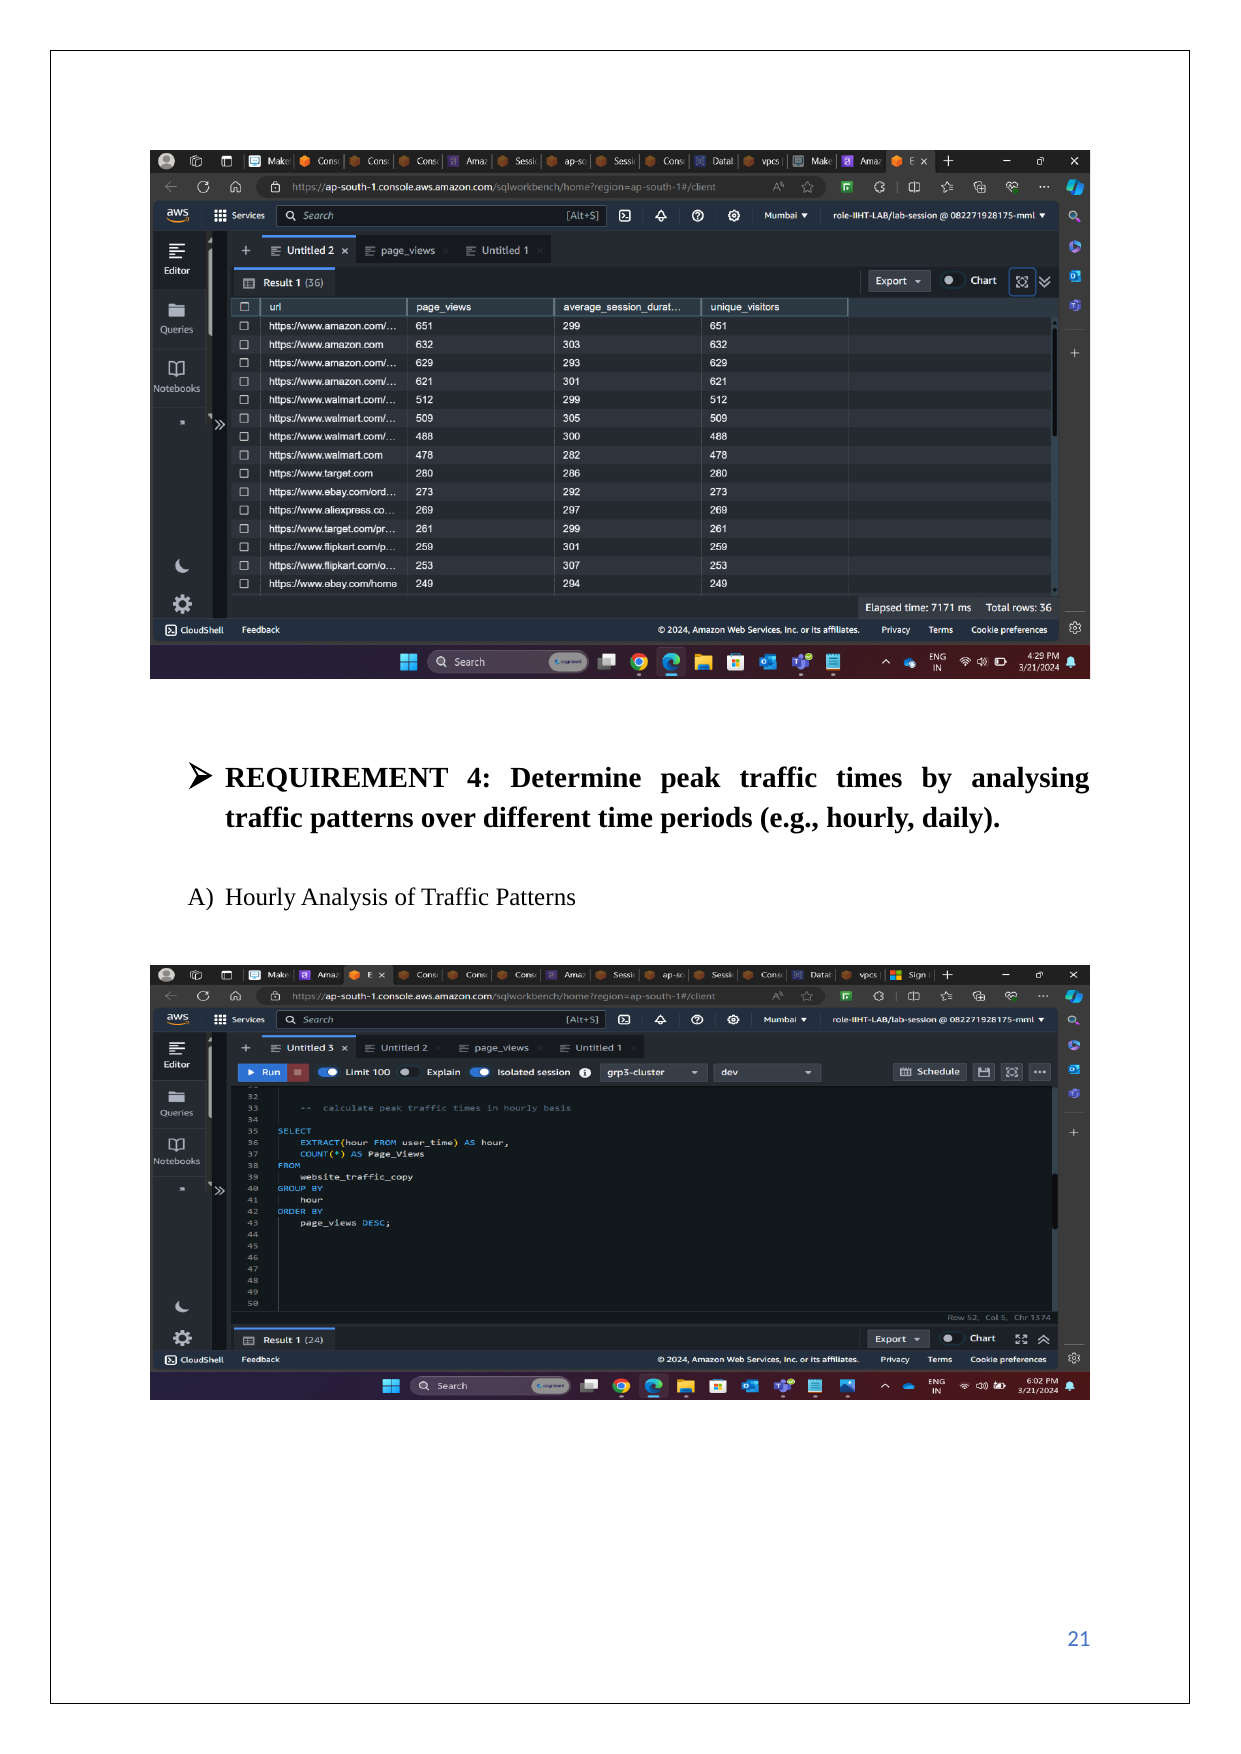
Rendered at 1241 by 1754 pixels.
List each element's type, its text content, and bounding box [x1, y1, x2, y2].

picture [150, 965, 1090, 1400]
picture [150, 150, 1091, 679]
list REQUIREMENT 4: Determine peak traffic times by analysing traffic patterns over different time periods (e.g., hourly, daily). [187, 760, 1090, 833]
list Hourly Analysis of Traffic Patterns [187, 882, 1090, 911]
